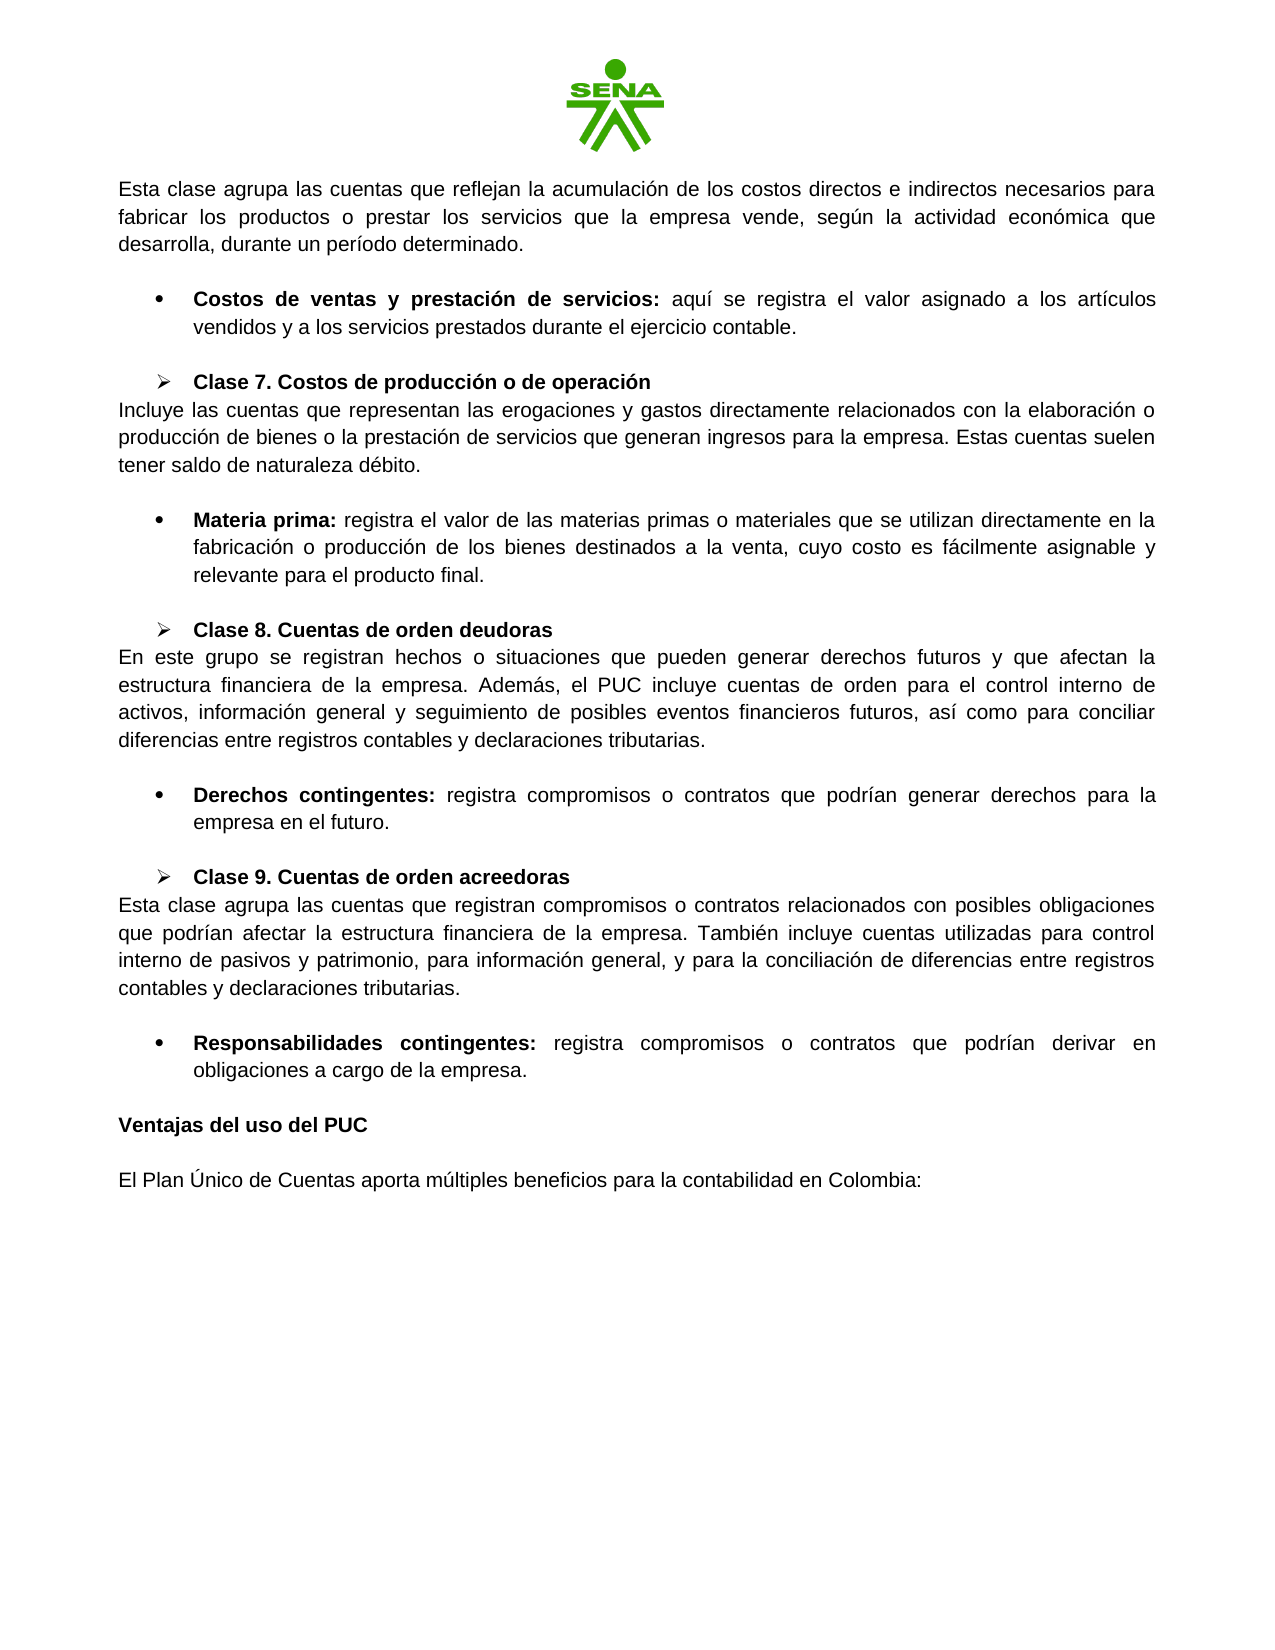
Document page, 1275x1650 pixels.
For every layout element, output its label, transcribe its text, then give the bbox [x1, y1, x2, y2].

text Esta clase agrupa las cuentas que reflejan la acumulación de los costos directos e indirectos necesarios para fabricar los productos o prestar los servicios que la empresa vende, según la actividad económica que desarrolla, durante un período determinado. [118, 177, 1157, 256]
picture [566, 59, 664, 152]
text El Plan Único de Cuentas aporta múltiples beneficios para la contabilidad en Colombia: [118, 1168, 1157, 1192]
list Materia prima: registra el valor de las materias primas o materiales que se utilizan directamente en la fabricación o producción de los bienes destinados a la venta, cuyo costo es fácilmente asignable y relevante para el producto final. [156, 507, 1157, 586]
list Responsabilidades contingentes: registra compromisos o contratos que podrían derivar en obligaciones a cargo de la empresa. [156, 1030, 1157, 1082]
list Clase 8. Cuentas de orden deudoras [156, 617, 1157, 642]
list Clase 9. Cuentas de orden acreedoras [156, 865, 1157, 889]
list Costos de ventas y prestación de servicios: aquí se registra el valor asignado a los artículos vendidos y a los servicios prestados durante el ejercicio contable. [156, 287, 1157, 339]
list Derechos contingentes: registra compromisos o contratos que podrían generar derechos para la empresa en el futuro. [156, 783, 1157, 834]
text En este grupo se registran hechos o situaciones que pueden generar derechos futuros y que afectan la estructura financiera de la empresa. Además, el PUC incluye cuentas de orden para el control interno de activos, información general y seguimiento de posibles eventos financieros futuros, así como para conciliar diferencias entre registros contables y declaraciones tributarias. [118, 645, 1157, 752]
text Incluye las cuentas que representan las erogaciones y gastos directamente relacionados con la elaboración o producción de bienes o la prestación de servicios que generan ingresos para la empresa. Estas cuentas suelen tener saldo de naturaleza débito. [118, 397, 1157, 476]
list Clase 7. Costos de producción o de operación [156, 370, 1157, 394]
text Ventajas del uso del PUC [118, 1113, 1157, 1137]
text Esta clase agrupa las cuentas que registran compromisos o contratos relacionados con posibles obligaciones que podrían afectar la estructura financiera de la empresa. También incluye cuentas utilizadas para control interno de pasivos y patrimonio, para información general, y para la conciliación de diferencias entre registros contables y declaraciones tributarias. [118, 893, 1157, 999]
